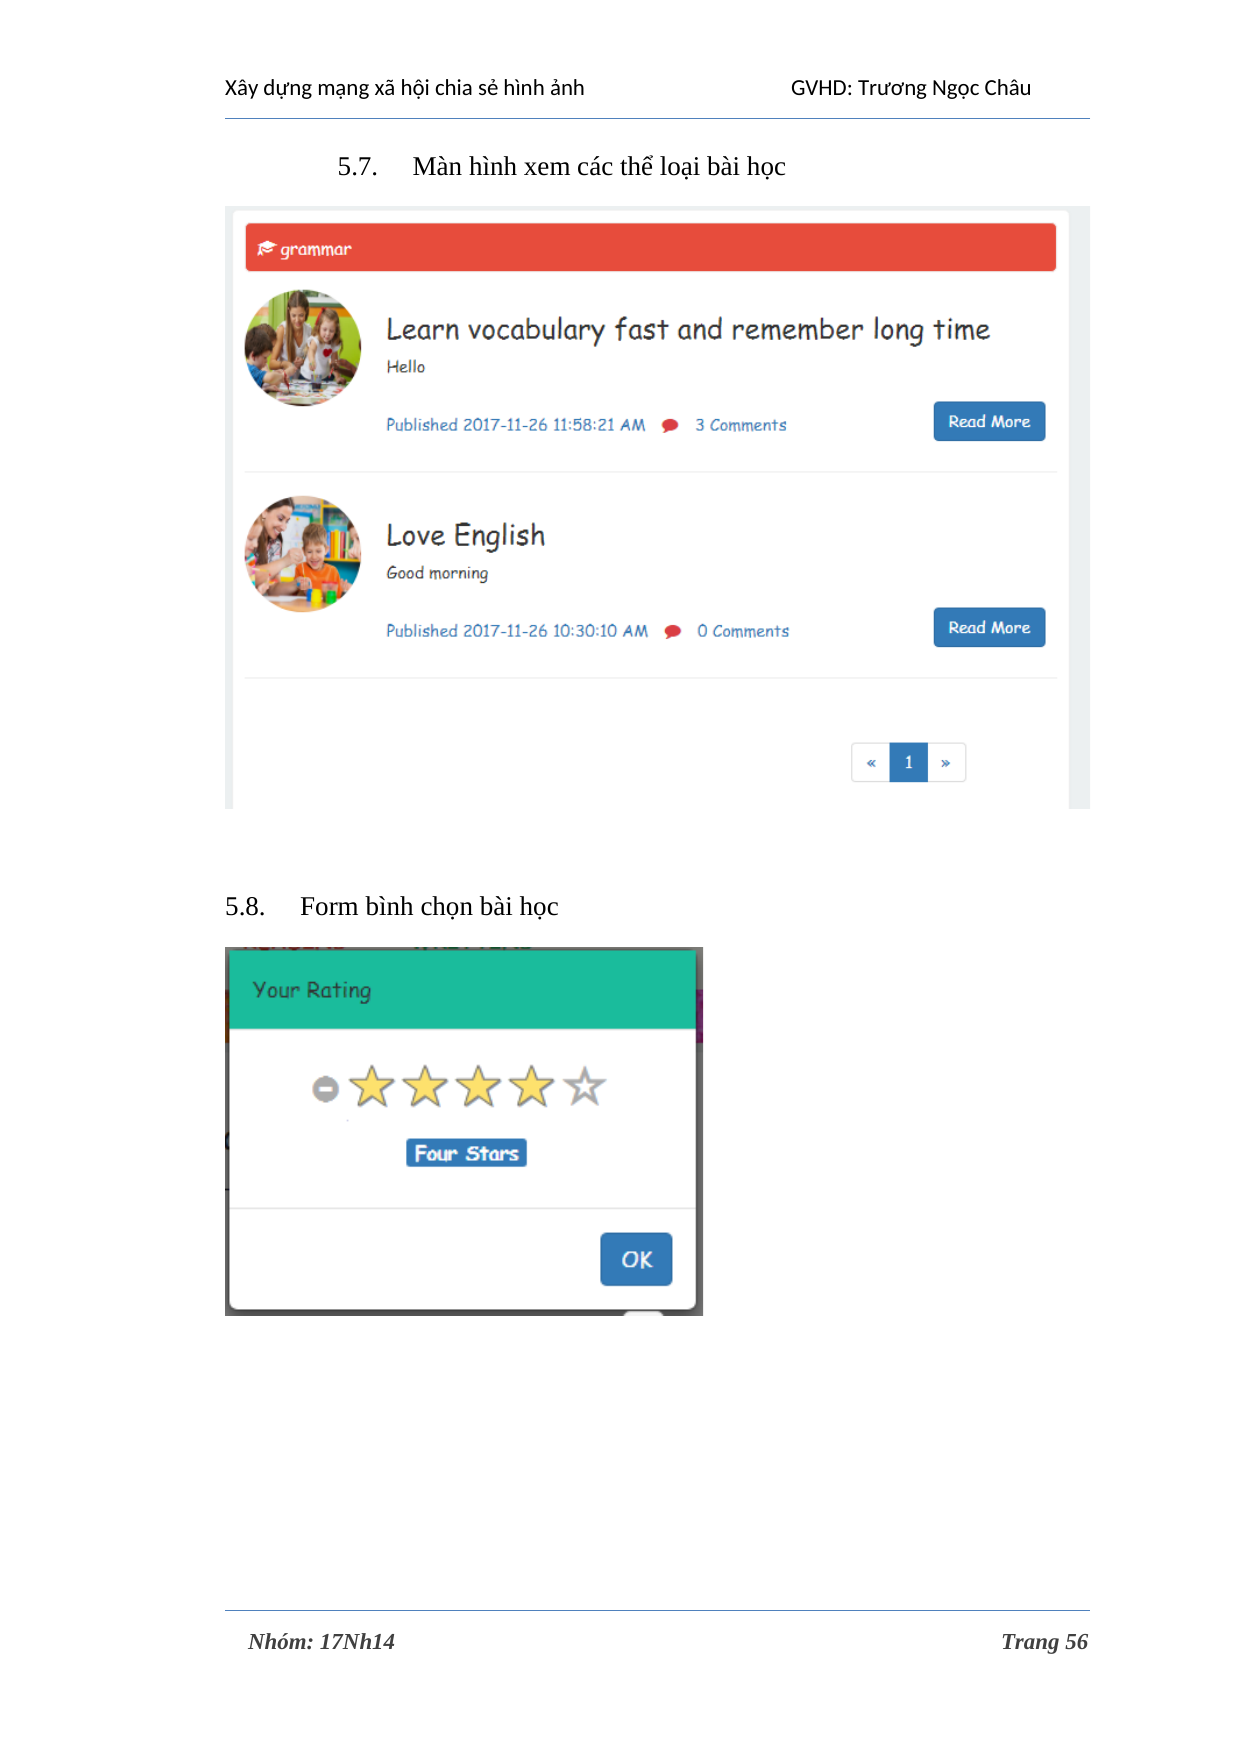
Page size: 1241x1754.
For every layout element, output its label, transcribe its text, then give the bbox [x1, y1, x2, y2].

list Màn hình xem các thể loại bài học [337, 150, 1090, 181]
picture [225, 947, 704, 1316]
list Form bình chọn bài học [225, 891, 1090, 922]
picture [225, 206, 1091, 809]
